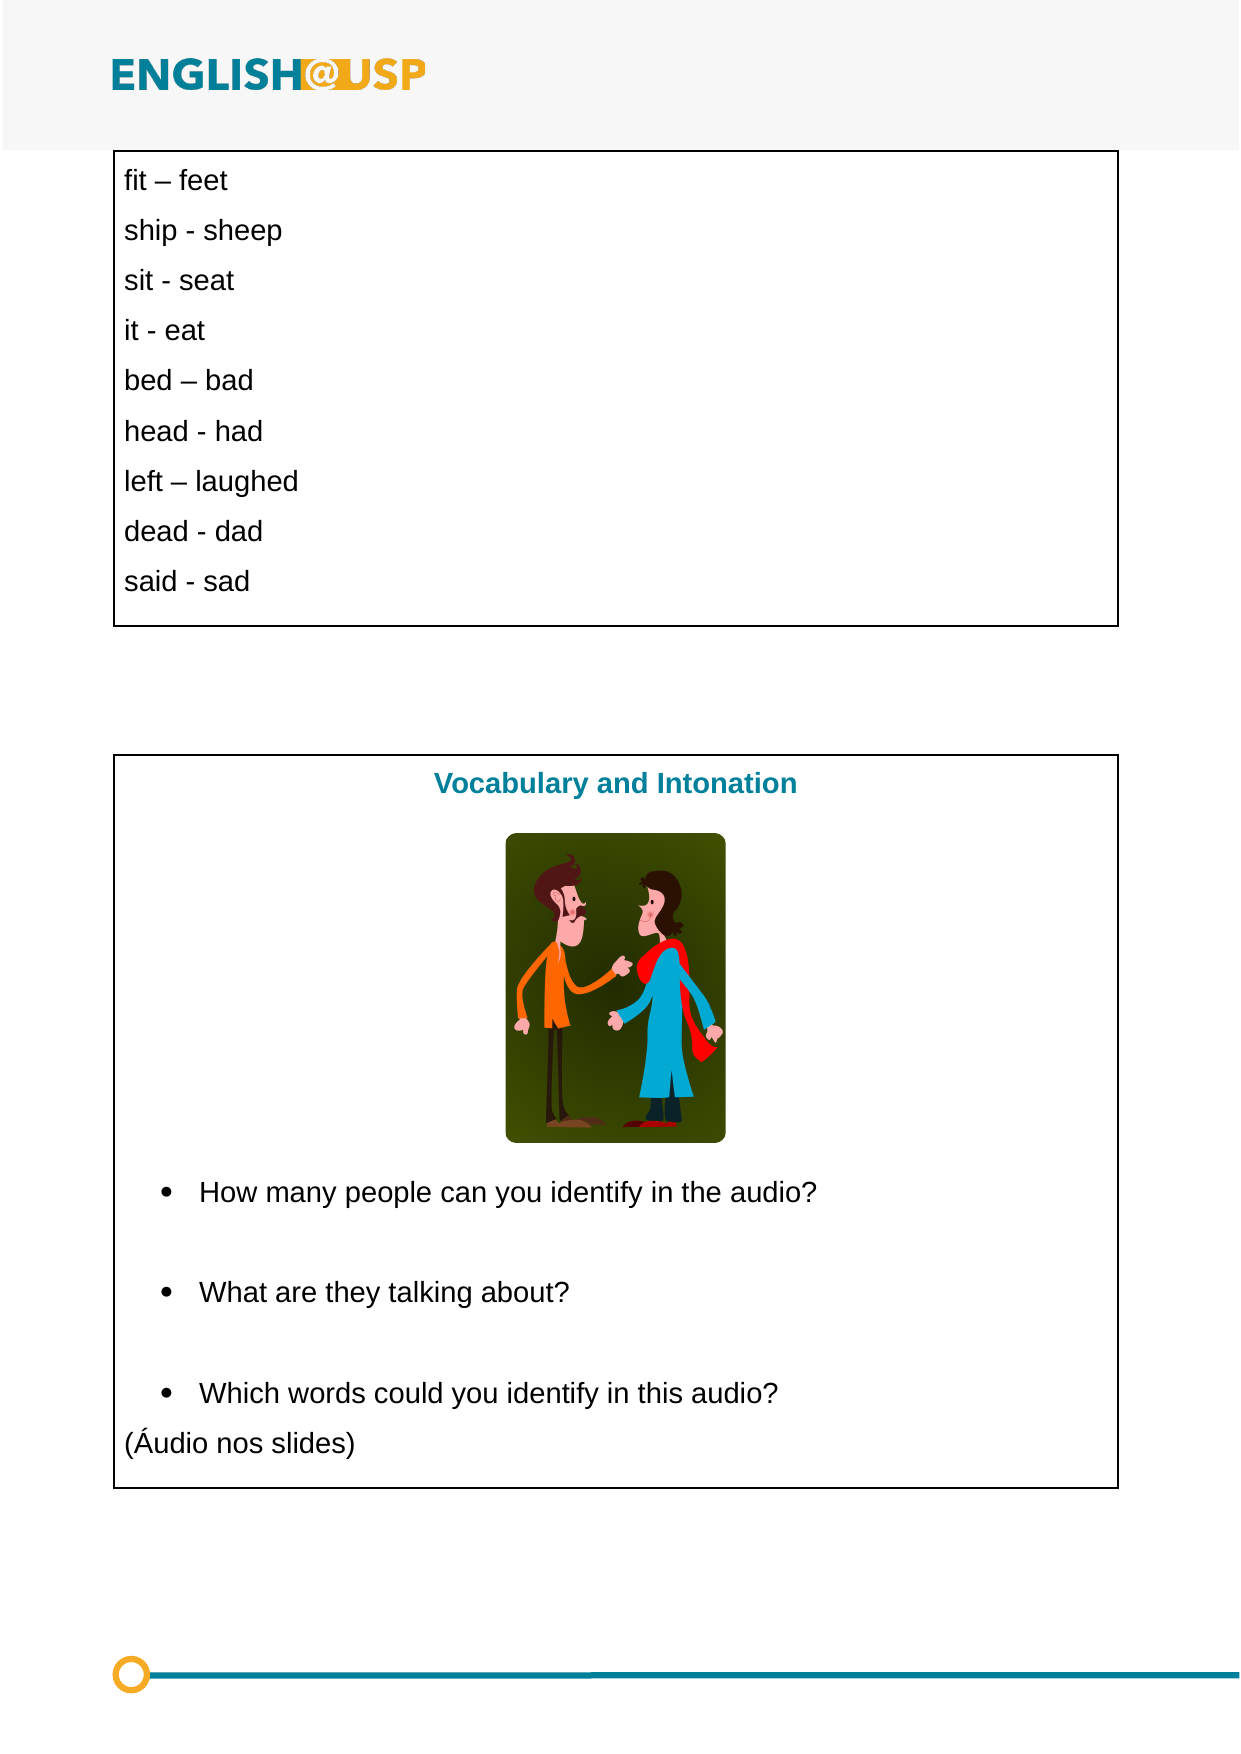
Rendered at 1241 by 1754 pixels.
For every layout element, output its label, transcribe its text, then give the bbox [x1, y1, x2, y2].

picture [112, 58, 426, 90]
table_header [115, 152, 1117, 625]
picture [505, 833, 726, 1143]
table_header Vocabulary and Intonation How many people can you identify in the audio? What are they talking about? Which words could you identify in this audio? (Áudio nos slides) [115, 756, 1117, 1487]
